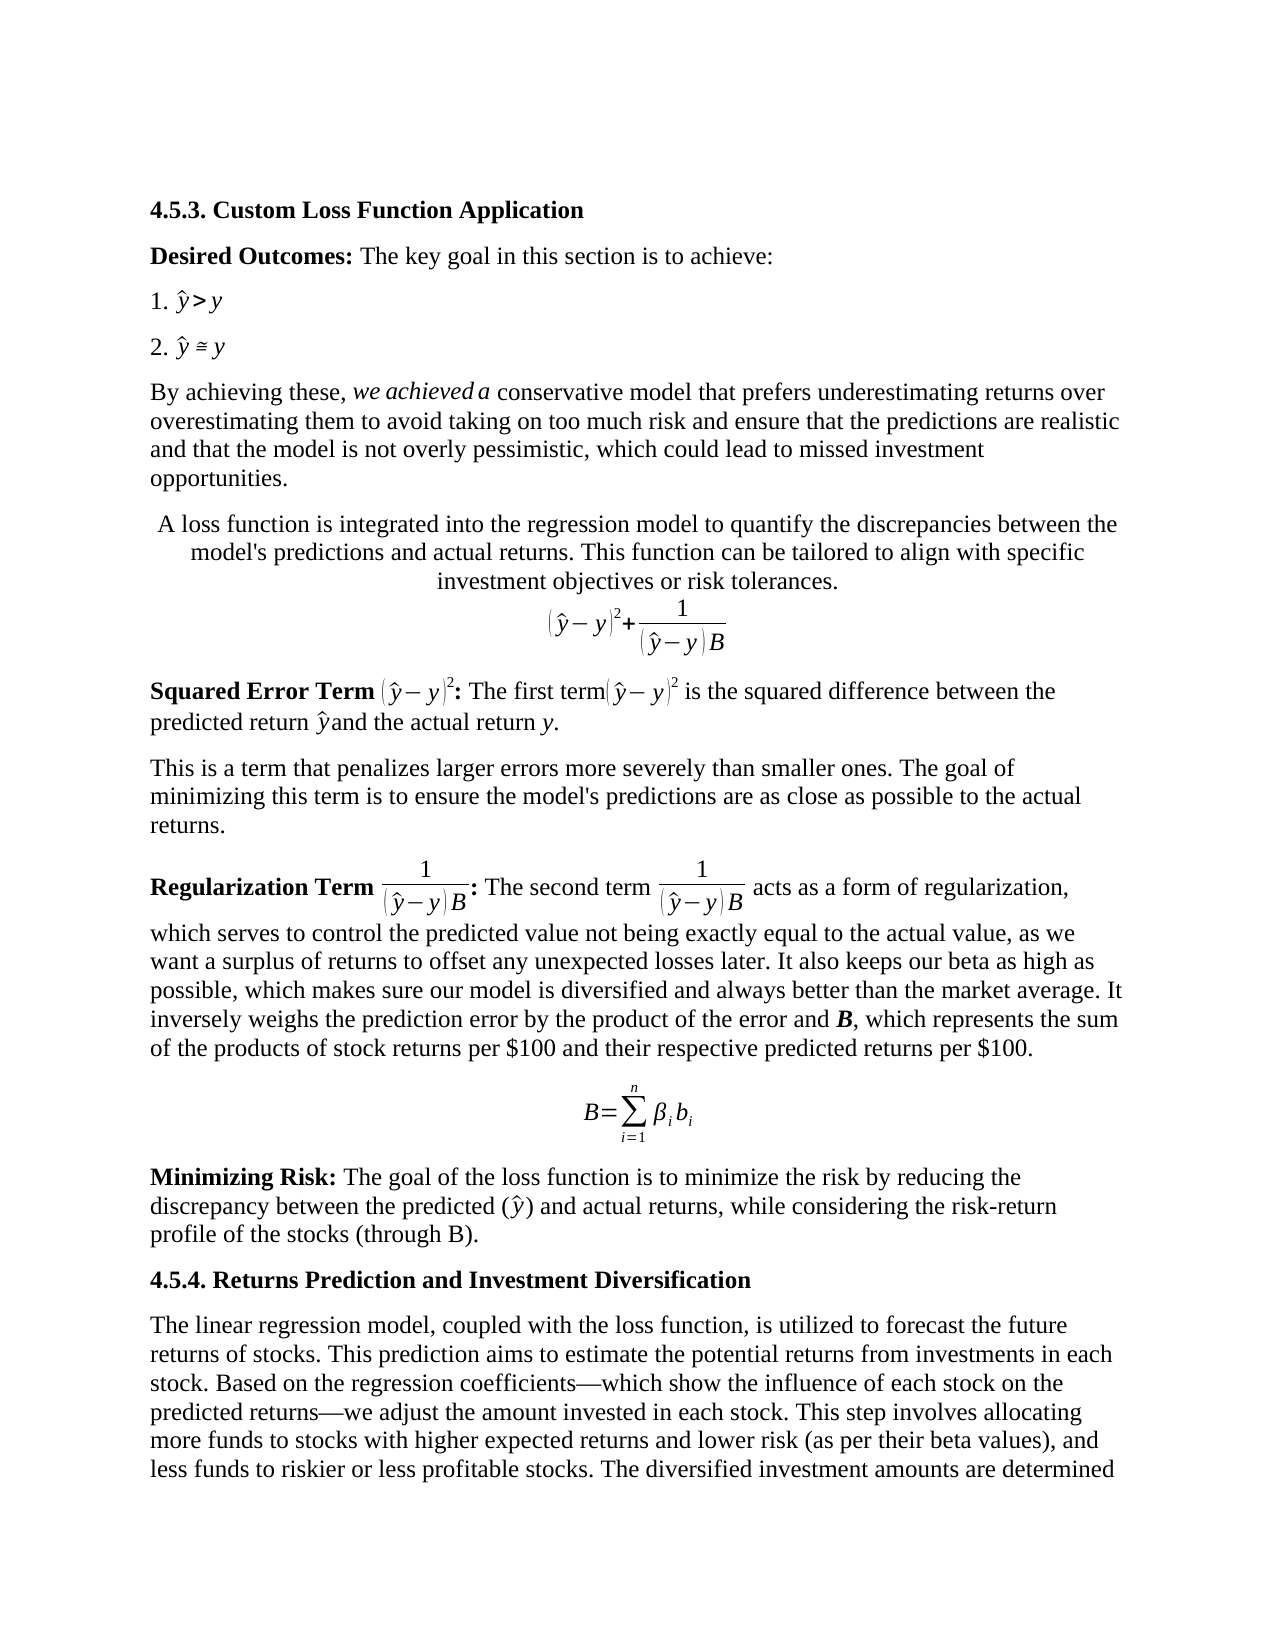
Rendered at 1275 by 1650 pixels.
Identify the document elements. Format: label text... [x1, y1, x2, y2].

text Squared Error Term : The first term is the squared difference between the predicted return and the actual return y. [150, 674, 1125, 736]
text 2. [150, 332, 1125, 360]
text A loss function is integrated into the regression model to quantify the discrepancies between the model's predictions and actual returns. This function can be tailored to align with specific investment objectives or risk tolerances. [150, 509, 1125, 657]
text Desired Outcomes: The key goal in this section is to achieve: [150, 241, 1125, 269]
text 4.5.4. Returns Prediction and Investment Diversification [150, 1265, 1125, 1294]
text 4.5.3. Custom Loss Function Application [150, 195, 1125, 224]
text 1. [150, 286, 1125, 315]
text By achieving these, conservative model that prefers underestimating returns over overestimating them to avoid taking on too much risk and ensure that the predictions are realistic and that the model is not overly pessimistic, which could lead to missed investment opportunities. [150, 377, 1125, 492]
text Regularization Term ​: The second term ​ acts as a form of regularization, which serves to control the predicted value not being exactly equal to the actual value, as we want a surplus of returns to offset any unexpected losses later. It also keeps our beta as high as possible, which makes sure our model is diversified and always better than the market average. It inversely weighs the prediction error by the product of the error and B, which represents the sum of the products of stock returns per $100 and their respective predicted returns per $100. [150, 856, 1125, 1061]
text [150, 1310, 1125, 1483]
text This is a term that penalizes larger errors more severely than smaller ones. The goal of minimizing this term is to ensure the model's predictions are as close as possible to the actual returns. [150, 753, 1125, 839]
text Minimizing Risk: The goal of the loss function is to minimize the risk by reducing the discrepancy between the predicted () and actual returns, while considering the risk-return profile of the stocks (through B). [150, 1162, 1125, 1248]
